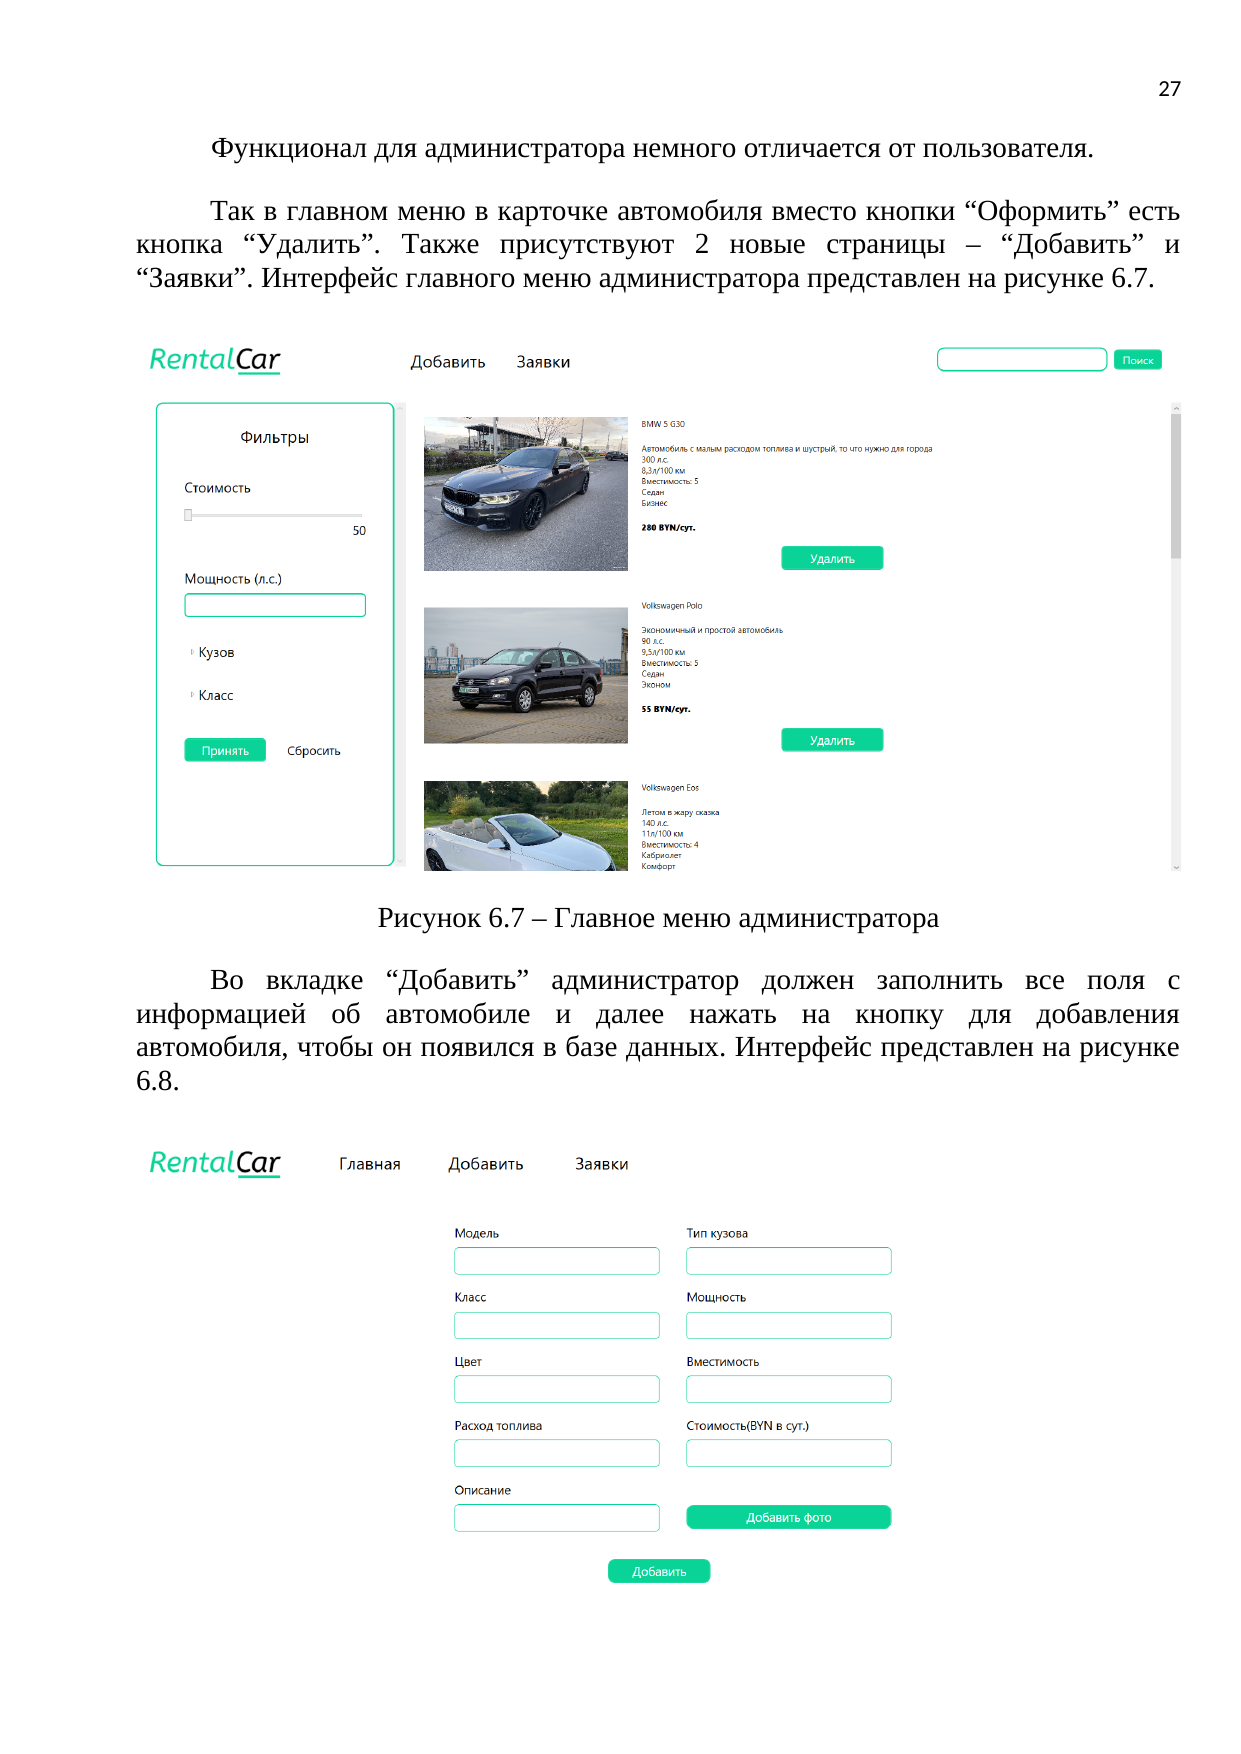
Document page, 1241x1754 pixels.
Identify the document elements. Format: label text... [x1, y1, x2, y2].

text Функционал для администратора немного отличается от пользователя. [136, 130, 1181, 163]
text Рисунок 6.7 – Главное меню администратора [136, 900, 1181, 933]
text Во вкладке “Добавить” администратор должен заполнить все поля с информацией об автомобиле и далее нажать на кнопку для добавления автомобиля, чтобы он появился в базе данных. Интерфейс представлен на рисунке 6.8. [136, 962, 1181, 1097]
text Так в главном меню в карточке автомобиля вместо кнопки “Оформить” есть кнопка “Удалить”. Также присутствуют 2 новые страницы – “Добавить” и “Заявки”. Интерфейс главного меню администратора представлен на рисунке 6.7. [136, 193, 1181, 293]
picture [135, 1125, 1182, 1592]
picture [135, 322, 1182, 871]
